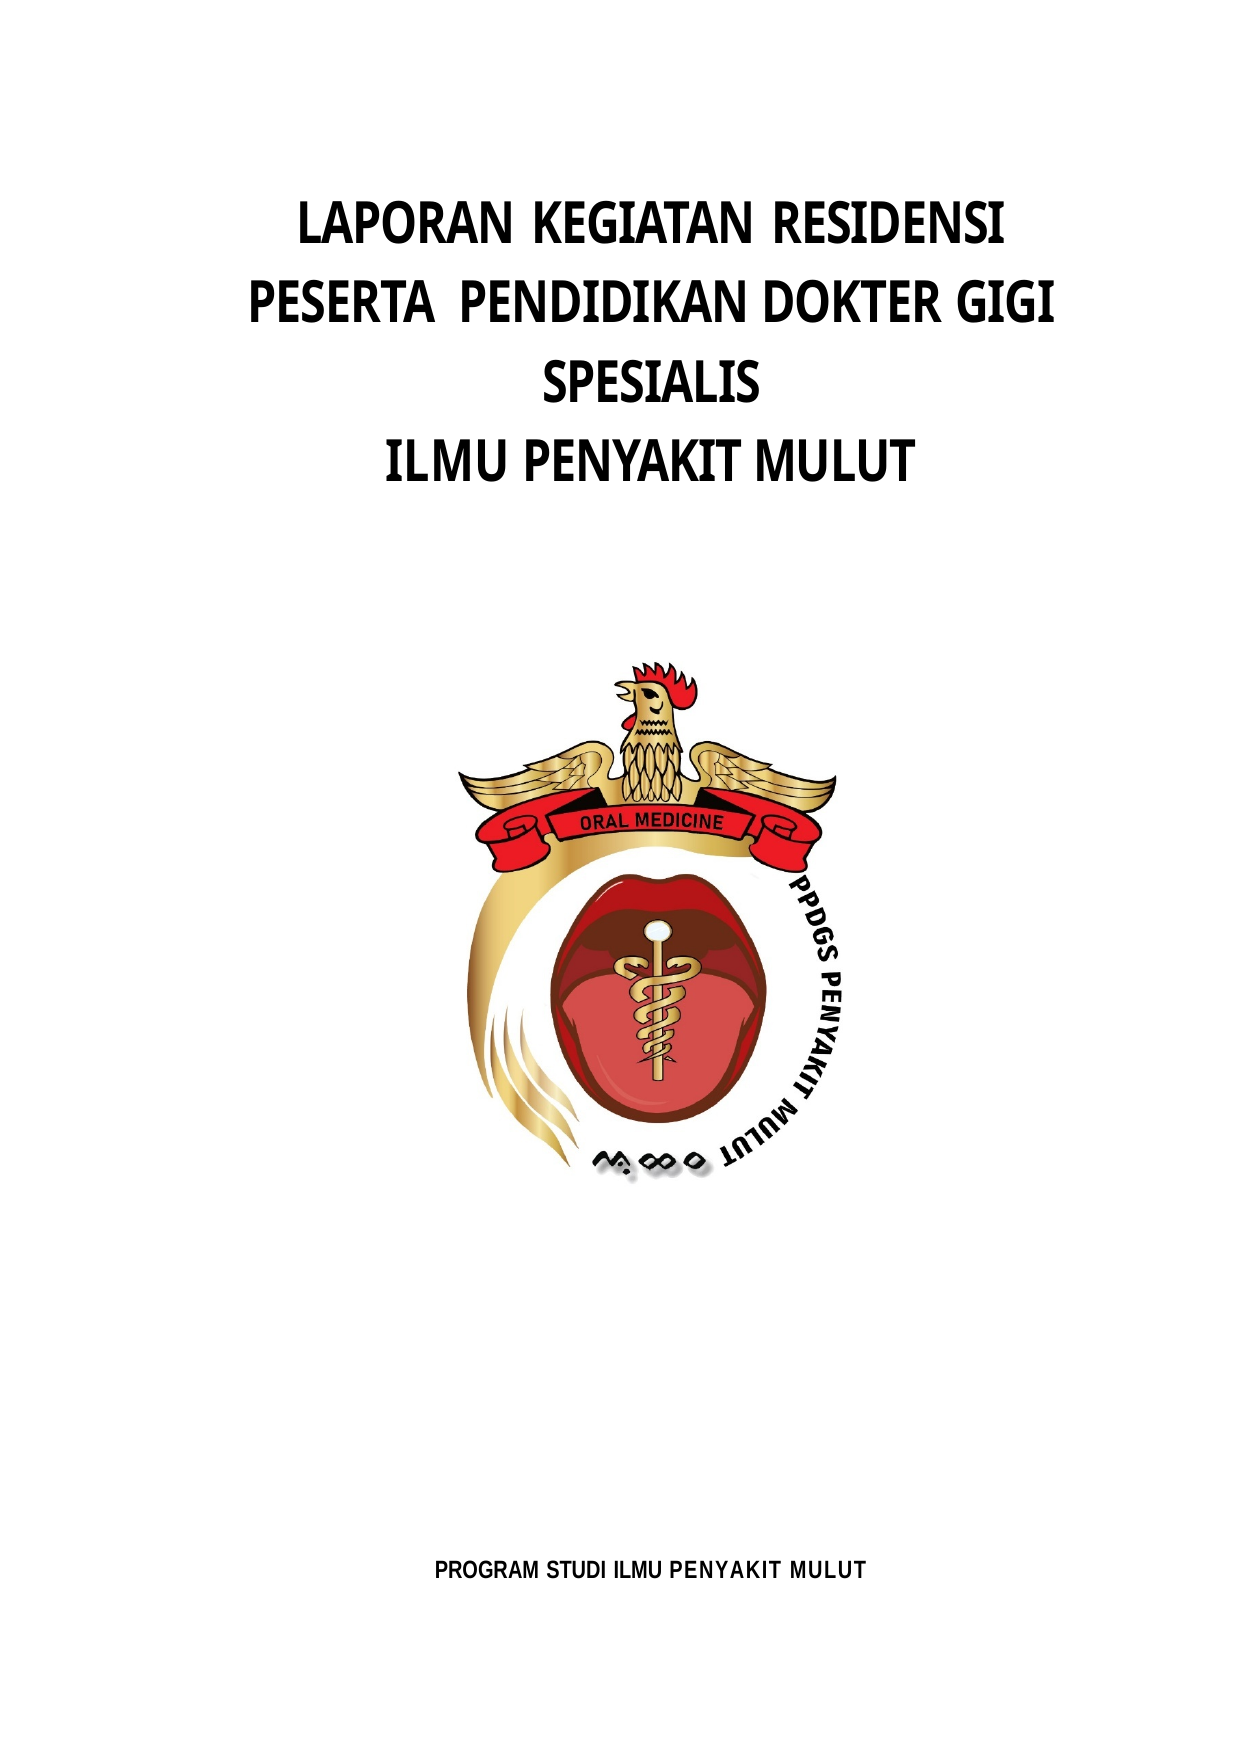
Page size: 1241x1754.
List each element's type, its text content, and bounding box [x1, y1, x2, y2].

title ILMU PENYAKIT MULUT [139, 419, 1163, 499]
title LAPORAN KEGIATAN RESIDENSI [139, 181, 1163, 261]
title PESERTA PENDIDIKAN DOKTER GIGI SPESIALIS [139, 261, 1163, 419]
text PROGRAM STUDI ILMU PENYAKIT MULUT [139, 1556, 1161, 1584]
picture [378, 651, 924, 1197]
